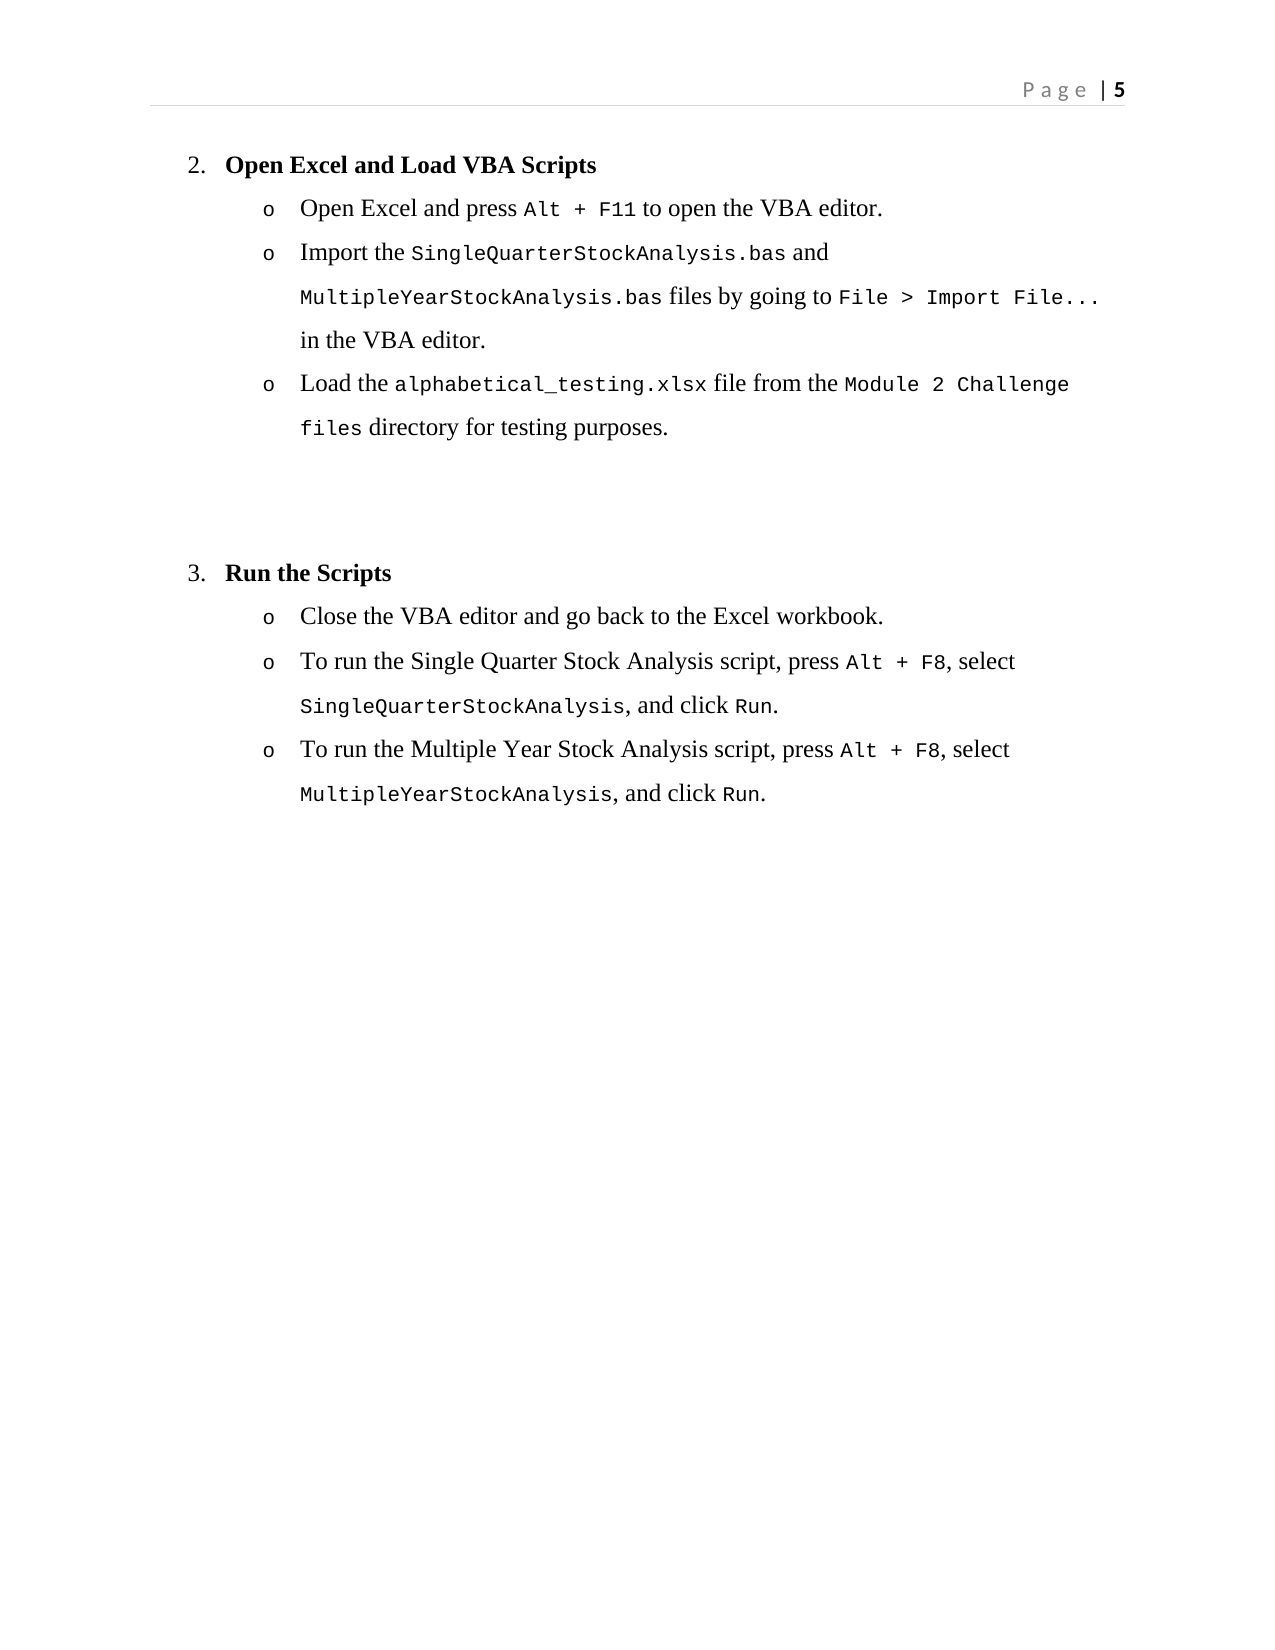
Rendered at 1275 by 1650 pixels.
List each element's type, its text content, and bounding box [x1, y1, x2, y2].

list Import the SingleQuarterStockAnalysis.bas and MultipleYearStockAnalysis.bas files by going to File > Import File... in the VBA editor. [262, 237, 1125, 354]
list Load the alphabetical_testing.xlsx file from the Module 2 Challenge files directory for testing purposes. [262, 368, 1125, 442]
list To run the Single Quarter Stock Analysis script, press Alt + F8, select SingleQuarterStockAnalysis, and click Run. [262, 646, 1125, 719]
list To run the Multiple Year Stock Analysis script, press Alt + F8, select MultipleYearStockAnalysis, and click Run. [262, 734, 1125, 808]
list Open Excel and press Alt + F11 to open the VBA editor. [262, 193, 1125, 223]
list Run the Scripts [187, 558, 1125, 587]
list Open Excel and Load VBA Scripts [187, 150, 1125, 179]
list Close the VBA editor and go back to the Excel workbook. [262, 601, 1125, 631]
